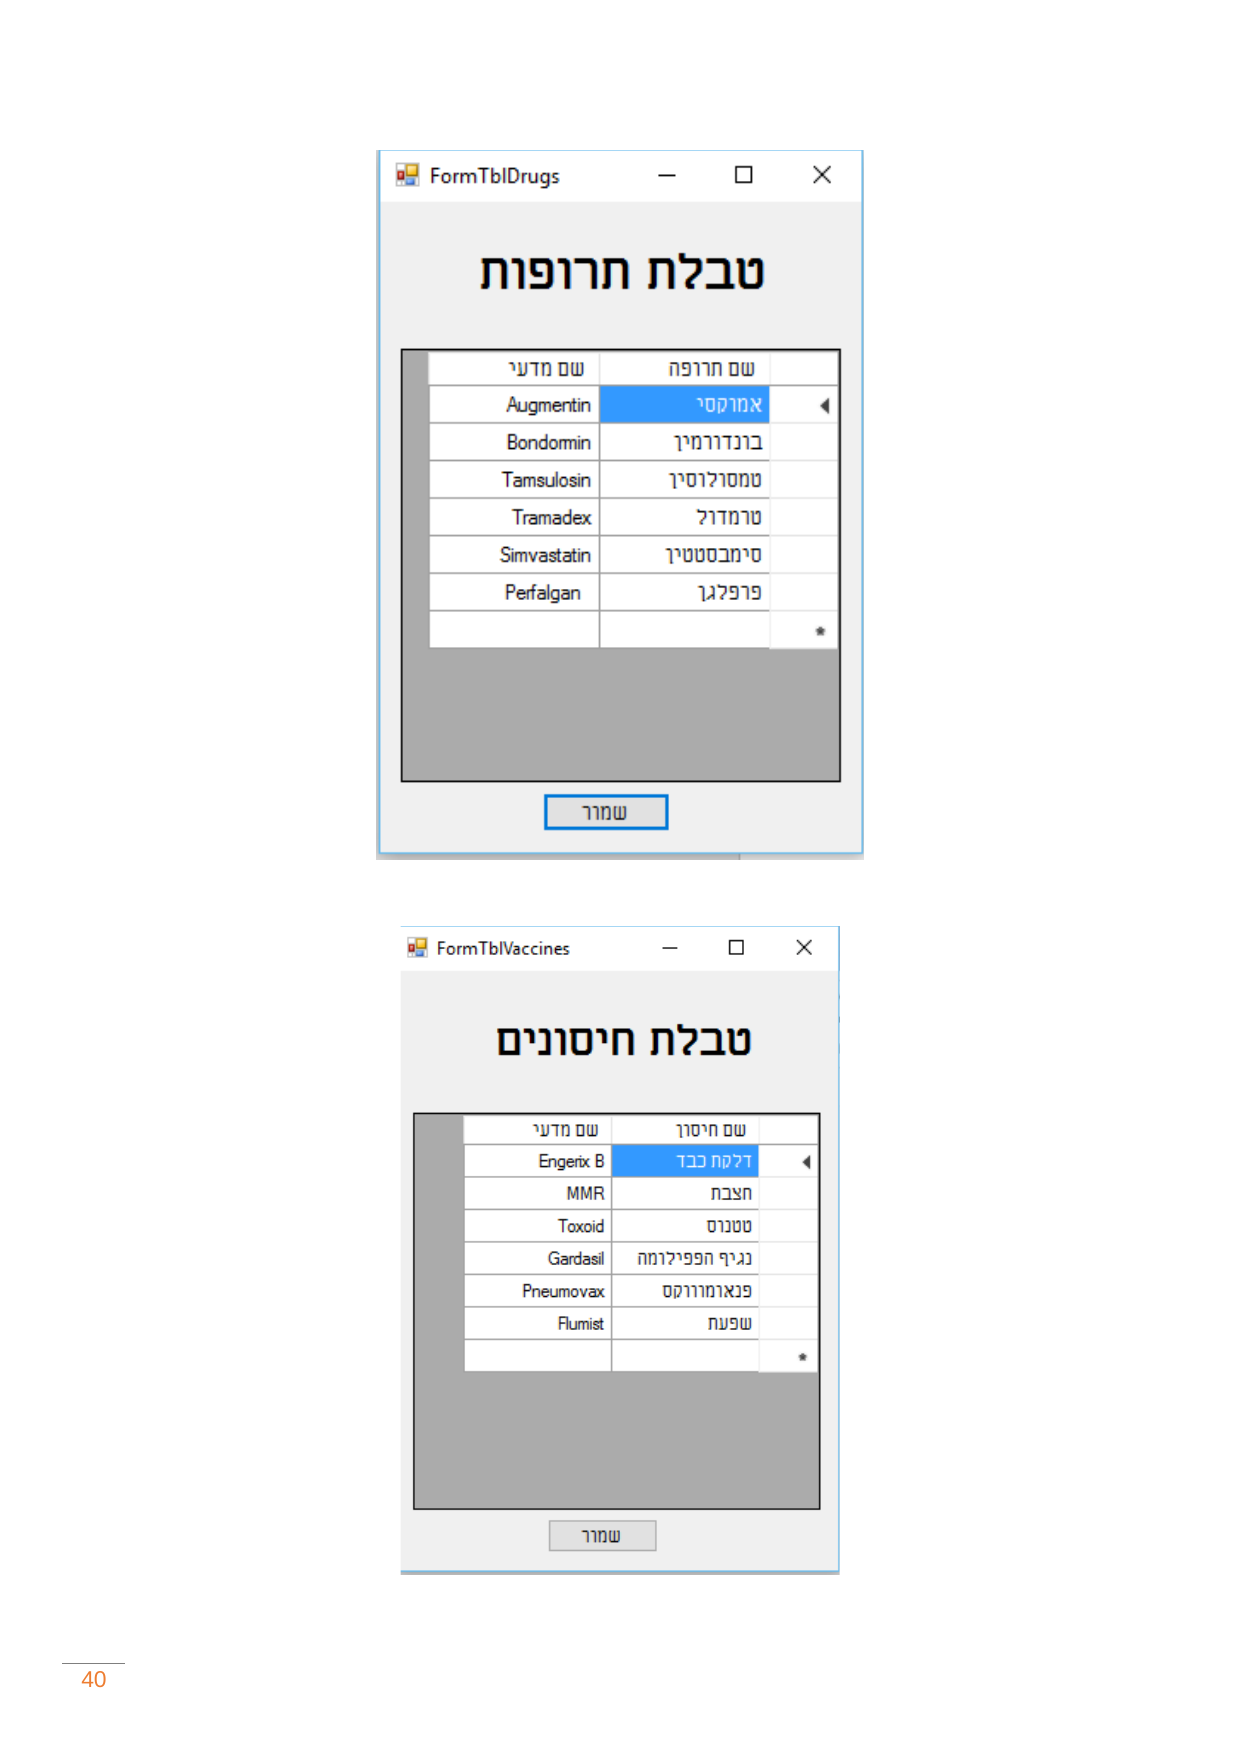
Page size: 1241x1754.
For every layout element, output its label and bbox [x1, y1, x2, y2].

picture [400, 926, 840, 1575]
picture [376, 150, 864, 860]
